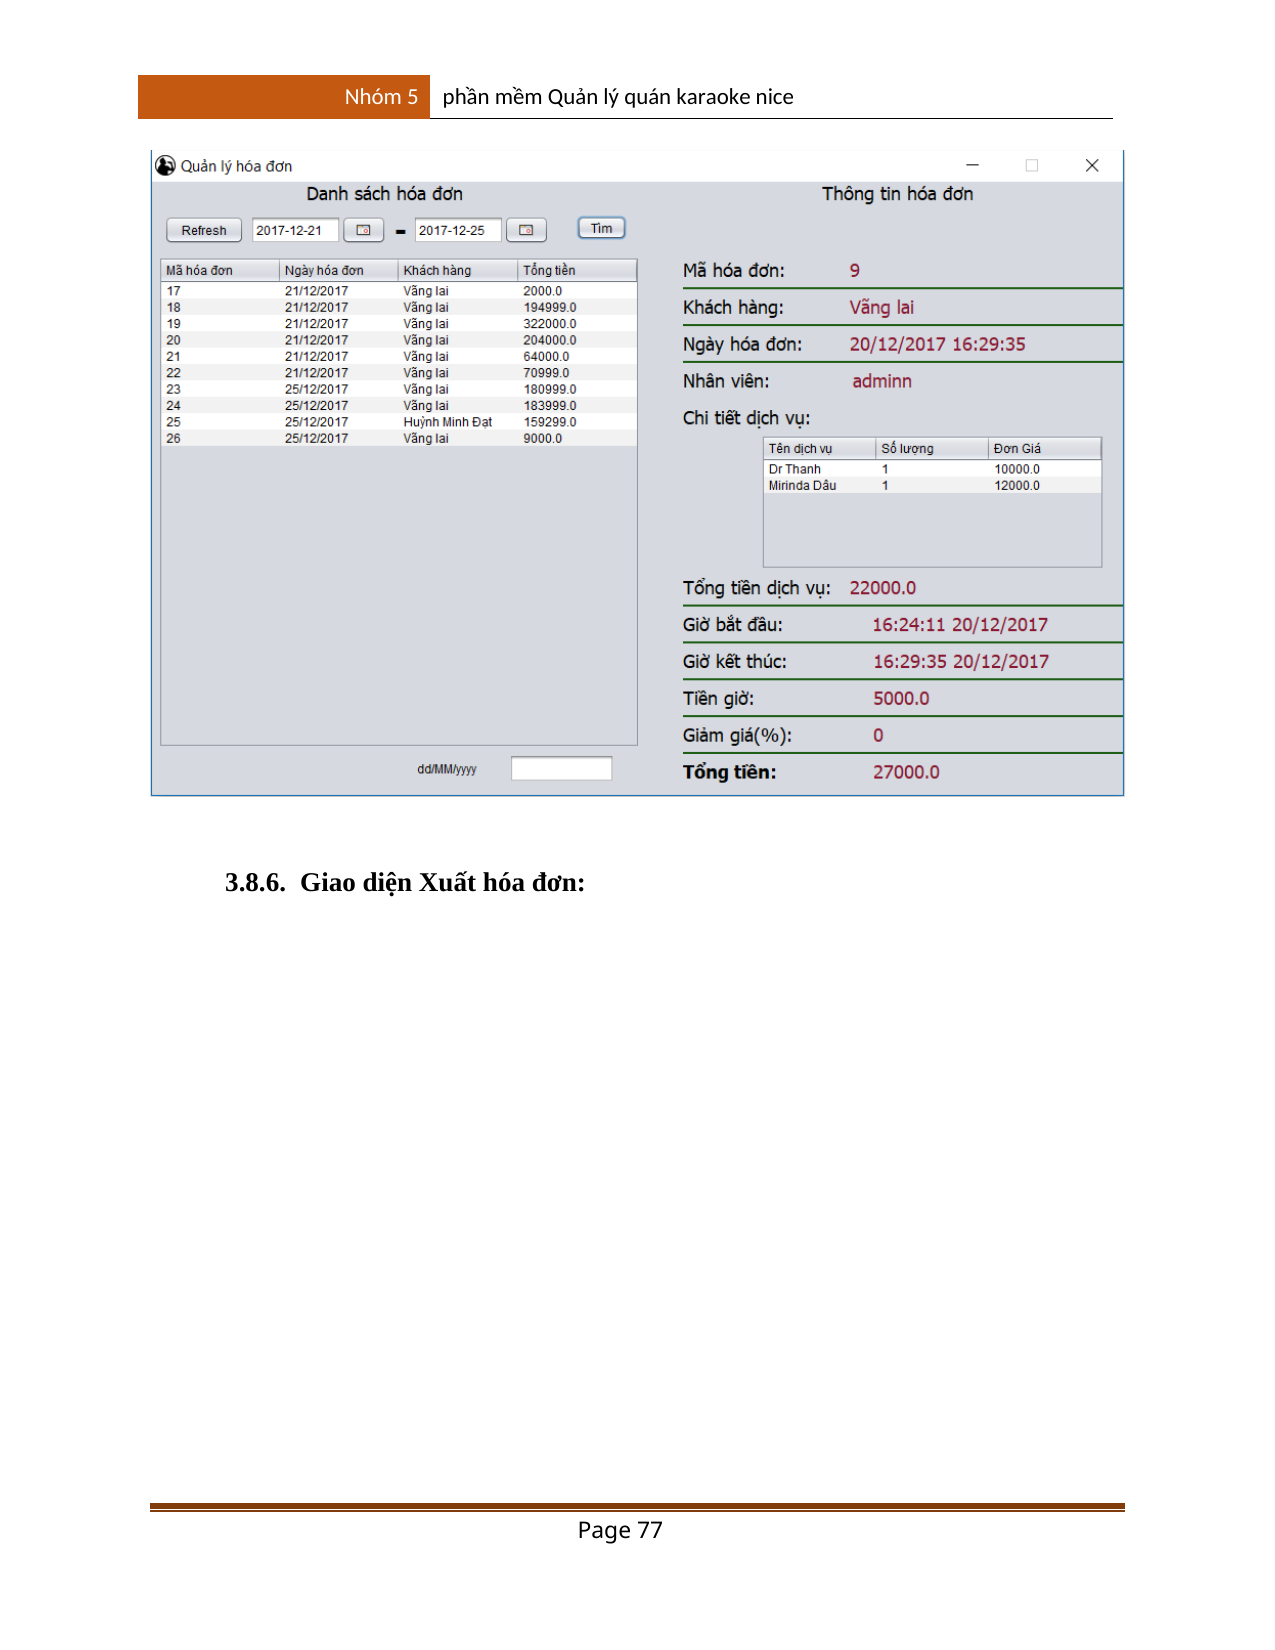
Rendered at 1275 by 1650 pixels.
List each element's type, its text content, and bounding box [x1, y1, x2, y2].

list Giao diện Xuất hóa đơn: [225, 866, 1125, 897]
picture [150, 150, 1125, 797]
